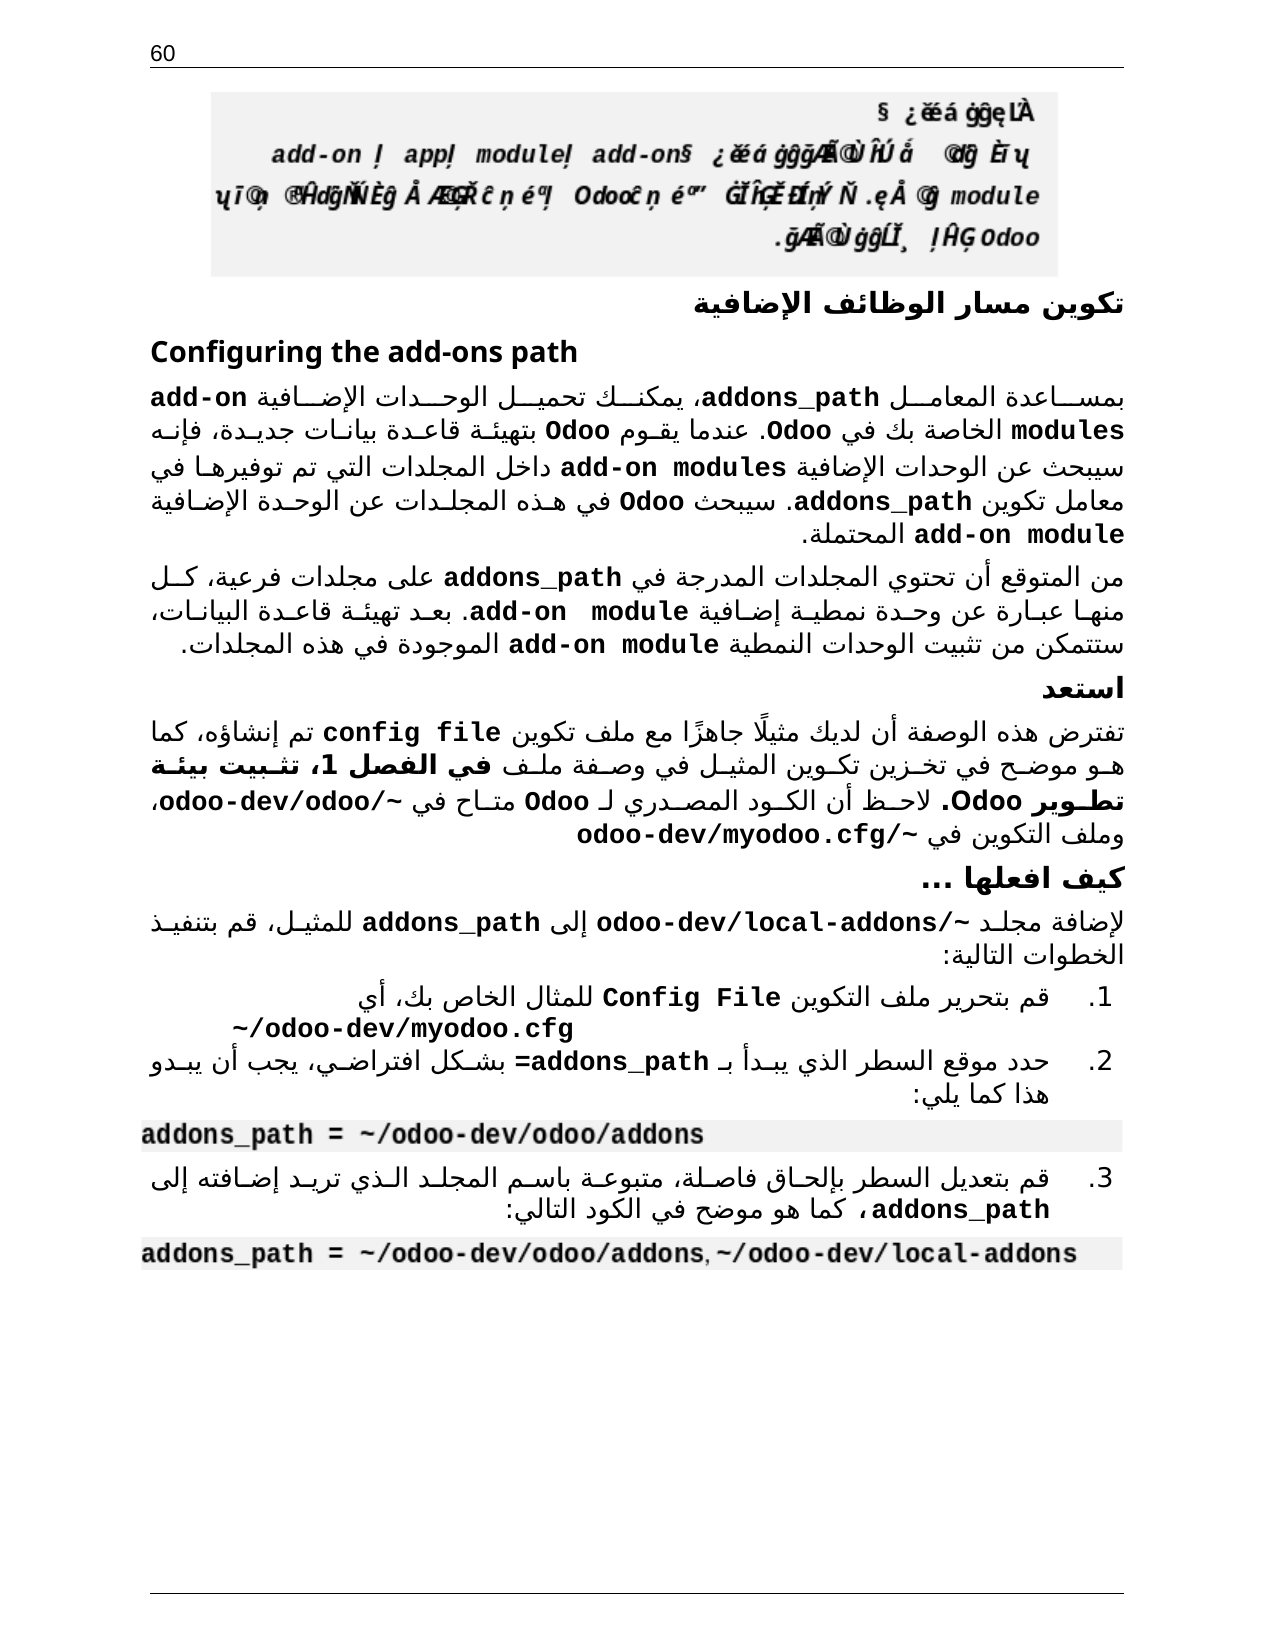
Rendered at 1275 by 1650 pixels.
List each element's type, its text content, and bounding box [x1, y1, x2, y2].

list ~/odoo-dev/myodoo.cfg [225, 1014, 1125, 1045]
text استعد [150, 672, 1125, 706]
text لإضافة مجلد ~/odoo-dev/local-addons إلى addons_path للمثيل، قم بتنفيذ الخطوات التالية: [150, 906, 1125, 971]
text من المتوقع أن تحتوي المجلدات المدرجة في addons_path على مجلدات فرعية، كل منها عبارة عن وحدة نمطية إضافية add-on module. بعد تهيئة قاعدة البيانات، ستتمكن من تثبيت الوحدات النمطية add-on module الموجودة في هذه المجلدات. [150, 562, 1125, 661]
text بمساعدة المعامل addons_path، يمكنك تحميل الوحدات الإضافية add-on modules الخاصة بك في Odoo. عندما يقوم Odoo بتهيئة قاعدة بيانات جديدة، فإنه سيبحث عن الوحدات الإضافية add-on modules داخل المجلدات التي تم توفيرها في معامل تكوين addons_path. سيبحث Odoo في هذه المجلدات عن الوحدة الإضافية add-on module المحتملة. [150, 381, 1125, 551]
text Configuring the add-ons path [150, 331, 1125, 371]
text تفترض هذه الوصفة أن لديك مثيلًا جاهزًا مع ملف تكوين config file تم إنشاؤه، كما هو موضح في تخزين تكوين المثيل في وصفة ملف في الفصل 1، تثبيت بيئة تطوير Odoo. لاحظ أن الكود المصدري لـ Odoo متاح في ~/odoo-dev/odoo، وملف التكوين في ~/odoo-dev/myodoo.cfg [150, 716, 1125, 851]
text تكوين مسار الوظائف الإضافية [150, 287, 1125, 321]
text كيف افعلها ... [150, 862, 1125, 896]
list قم بتعديل السطر بإلحاق فاصلة، متبوعة باسم المجلد الذي تريد إضافته إلى addons_path، كما هو موضح في الكود التالي: [150, 1162, 1087, 1227]
list قم بتحرير ملف التكوين Config File للمثال الخاص بك، أي [150, 981, 1087, 1014]
list حدد موقع السطر الذي يبدأ بـ addons_path= بشكل افتراضي، يجب أن يبدو هذا كما يلي: [150, 1045, 1087, 1110]
